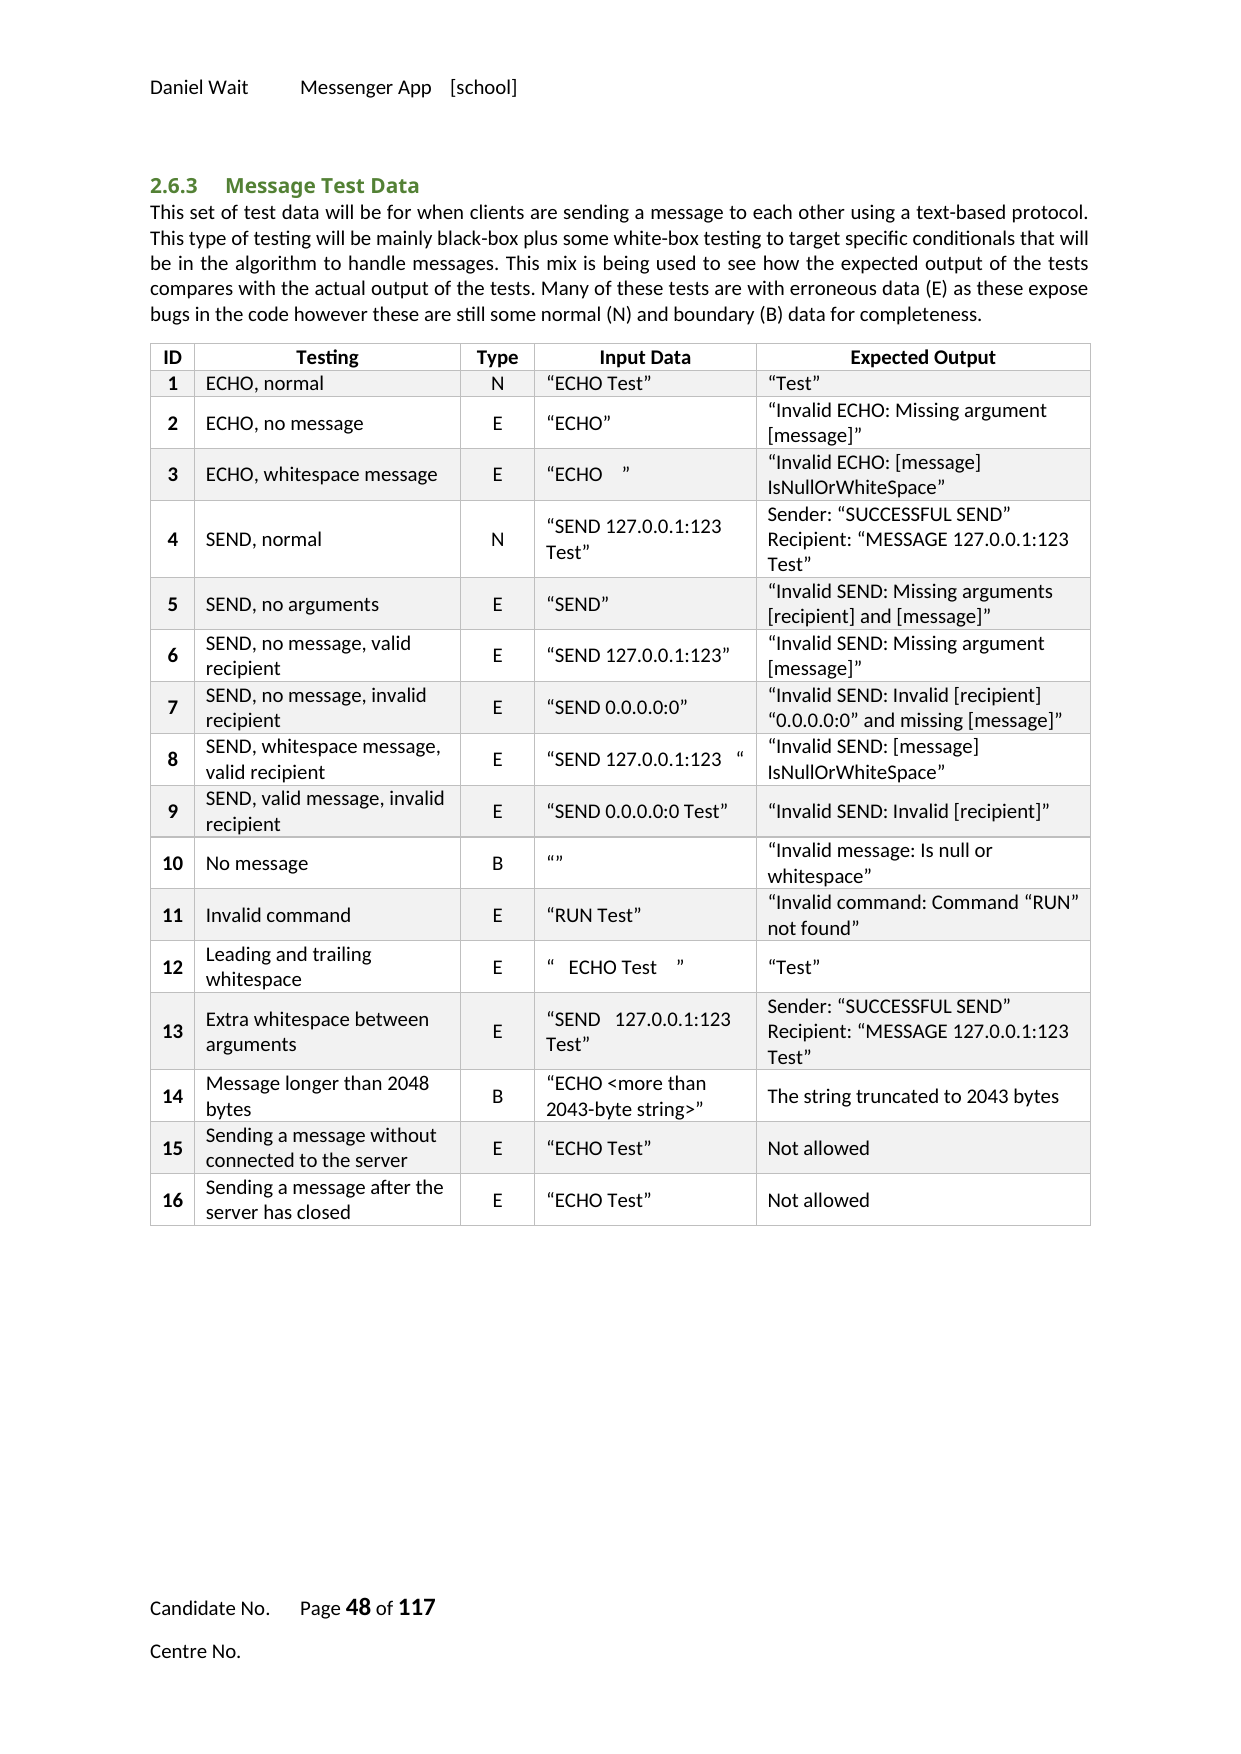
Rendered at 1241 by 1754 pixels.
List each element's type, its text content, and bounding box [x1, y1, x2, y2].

table_cell 6 [151, 630, 194, 681]
table_cell E [461, 941, 534, 992]
table_cell E [461, 1174, 534, 1225]
table_cell 3 [151, 449, 194, 500]
table_cell No message [195, 838, 460, 888]
table_cell Leading and trailing whitespace [195, 941, 460, 992]
table_cell 8 [151, 734, 194, 784]
table_cell “SEND 0.0.0.0:0” [535, 682, 756, 733]
table_cell B [461, 838, 534, 888]
table_cell Not allowed [757, 1174, 1090, 1225]
table_cell Extra whitespace between arguments [195, 993, 460, 1069]
table_cell “ECHO Test” [535, 1122, 756, 1173]
table_cell E [461, 1122, 534, 1173]
table_cell “Test” [757, 371, 1090, 396]
table_cell E [461, 630, 534, 681]
table_cell The string truncated to 2043 bytes [757, 1070, 1090, 1121]
table_cell E [461, 889, 534, 940]
table_cell 16 [151, 1174, 194, 1225]
table_cell “SEND 127.0.0.1:123” [535, 630, 756, 681]
table_cell “Test” [757, 941, 1090, 992]
table_cell “Invalid command: Command “RUN” not found” [757, 889, 1090, 940]
table_cell E [461, 993, 534, 1069]
table_header ID [151, 344, 194, 369]
table_header Type [461, 344, 534, 369]
table_cell Sending a message after the server has closed [195, 1174, 460, 1225]
table_cell 4 [151, 501, 194, 577]
table_cell “Invalid SEND: Invalid [recipient]” [757, 786, 1090, 836]
table_cell 2 [151, 397, 194, 448]
table_cell SEND, normal [195, 501, 460, 577]
table_cell Not allowed [757, 1122, 1090, 1173]
table_cell “Invalid SEND: Missing argument [message]” [757, 630, 1090, 681]
table_cell N [461, 371, 534, 396]
table_cell “RUN Test” [535, 889, 756, 940]
table_cell SEND, no message, invalid recipient [195, 682, 460, 733]
table_cell 10 [151, 838, 194, 888]
table_cell “ECHO Test” [535, 371, 756, 396]
table_cell 12 [151, 941, 194, 992]
table_cell SEND, whitespace message, valid recipient [195, 734, 460, 784]
table_header Expected Output [757, 344, 1090, 369]
table_cell E [461, 578, 534, 629]
table_cell “Invalid ECHO: [message] IsNullOrWhiteSpace” [757, 449, 1090, 500]
table_cell SEND, valid message, invalid recipient [195, 786, 460, 836]
table_cell ECHO, normal [195, 371, 460, 396]
table_cell “ECHO <more than 2043-byte string>” [535, 1070, 756, 1121]
subtitle Message Test Data [150, 171, 1090, 199]
table_cell Sender: “SUCCESSFUL SEND” Recipient: “MESSAGE 127.0.0.1:123 Test” [757, 993, 1090, 1069]
table_cell 11 [151, 889, 194, 940]
table_cell “Invalid ECHO: Missing argument [message]” [757, 397, 1090, 448]
table_cell E [461, 786, 534, 836]
text This set of test data will be for when clients are sending a message to each other using a text-based protocol. This type of testing will be mainly black-box plus some white-box testing to target specific conditionals that will be in the algorithm to handle messages. This mix is being used to see how the expected output of the tests compares with the actual output of the tests. Many of these tests are with erroneous data (E) as these expose bugs in the code however these are still some normal (N) and boundary (B) data for completeness. [150, 199, 1090, 326]
table_cell 14 [151, 1070, 194, 1121]
table_cell SEND, no message, valid recipient [195, 630, 460, 681]
table_cell 7 [151, 682, 194, 733]
table_cell “ ECHO Test ” [535, 941, 756, 992]
table_cell 9 [151, 786, 194, 836]
table_cell Invalid command [195, 889, 460, 940]
table_cell “” [535, 838, 756, 888]
table_cell “Invalid SEND: Invalid [recipient] “0.0.0.0:0” and missing [message]” [757, 682, 1090, 733]
table_cell “ECHO ” [535, 449, 756, 500]
table_cell E [461, 734, 534, 784]
table_cell “SEND 127.0.0.1:123 Test” [535, 501, 756, 577]
table_cell 1 [151, 371, 194, 396]
table_cell 15 [151, 1122, 194, 1173]
table_cell “ECHO” [535, 397, 756, 448]
table_cell 5 [151, 578, 194, 629]
table_cell “SEND 127.0.0.1:123 Test” [535, 993, 756, 1069]
table_cell “SEND 0.0.0.0:0 Test” [535, 786, 756, 836]
table_cell N [461, 501, 534, 577]
table_cell “Invalid SEND: [message] IsNullOrWhiteSpace” [757, 734, 1090, 784]
table_cell Message longer than 2048 bytes [195, 1070, 460, 1121]
table_cell Sender: “SUCCESSFUL SEND” Recipient: “MESSAGE 127.0.0.1:123 Test” [757, 501, 1090, 577]
table_cell Sending a message without connected to the server [195, 1122, 460, 1173]
table_cell ECHO, whitespace message [195, 449, 460, 500]
table_cell 13 [151, 993, 194, 1069]
table_cell B [461, 1070, 534, 1121]
table_cell “SEND” [535, 578, 756, 629]
table_cell “Invalid message: Is null or whitespace” [757, 838, 1090, 888]
table_cell E [461, 397, 534, 448]
table_cell “SEND 127.0.0.1:123 “ [535, 734, 756, 784]
table_cell E [461, 449, 534, 500]
table_cell “Invalid SEND: Missing arguments [recipient] and [message]” [757, 578, 1090, 629]
table_header Input Data [535, 344, 756, 369]
table_cell ECHO, no message [195, 397, 460, 448]
table_cell E [461, 682, 534, 733]
table_cell SEND, no arguments [195, 578, 460, 629]
table_header Testing [195, 344, 460, 369]
table_cell “ECHO Test” [535, 1174, 756, 1225]
